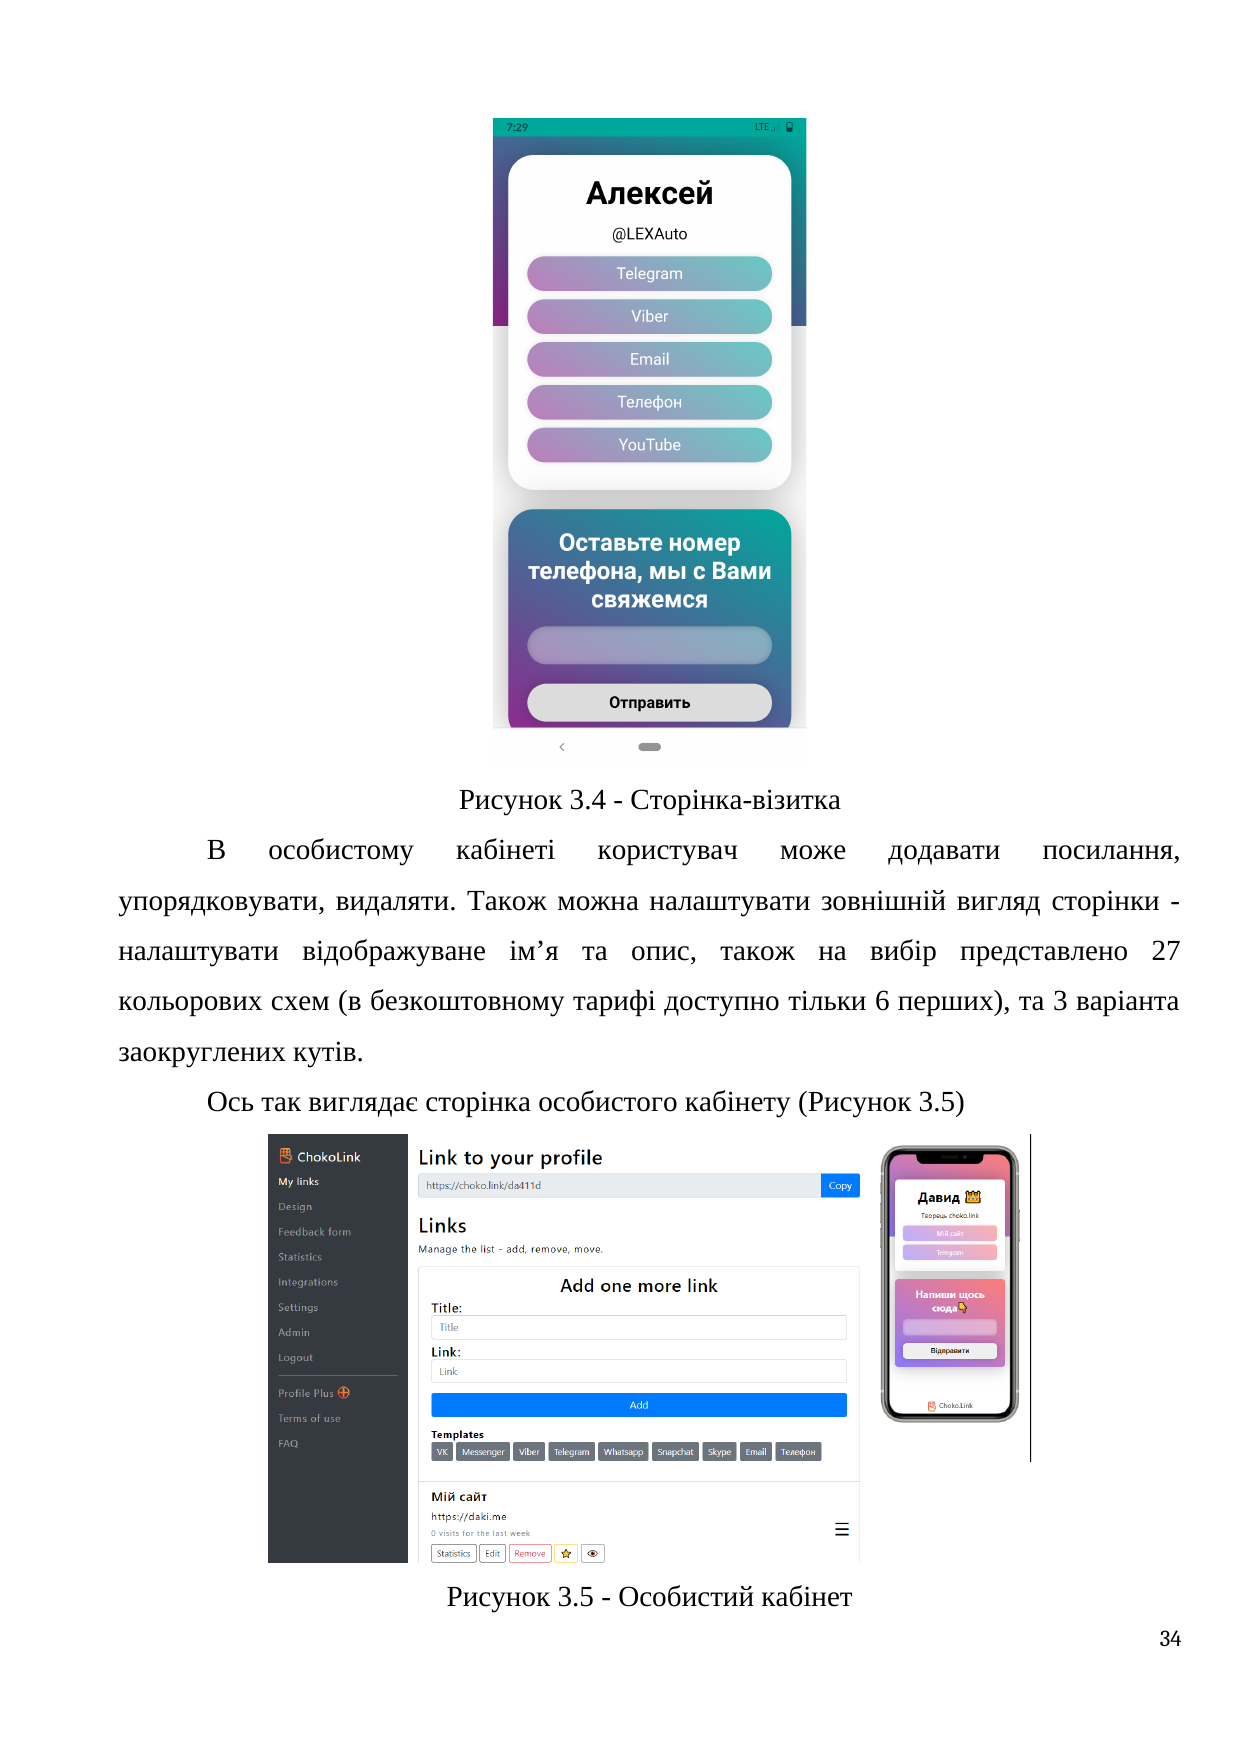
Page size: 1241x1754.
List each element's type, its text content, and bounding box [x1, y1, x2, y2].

text Рисунок 3.5 - Особистий кабінет [118, 1579, 1181, 1613]
text Ось так виглядає сторінка особистого кабінету (Рисунок 3.5) [118, 1084, 1181, 1117]
picture [268, 1134, 1032, 1563]
picture [492, 118, 807, 766]
text Рисунок 3.4 - Сторінка-візитка [118, 782, 1181, 816]
text В особистому кабінеті користувач може додавати посилання, упорядковувати, видаляти. Також можна налаштувати зовнішній вигляд сторінки - налаштувати відображуване ім’я та опис, також на вибір представлено 27 кольорових схем (в безкоштовному тарифі доступно тільки 6 перших), та 3 варіанта заокруглених кутів. [118, 832, 1181, 1067]
